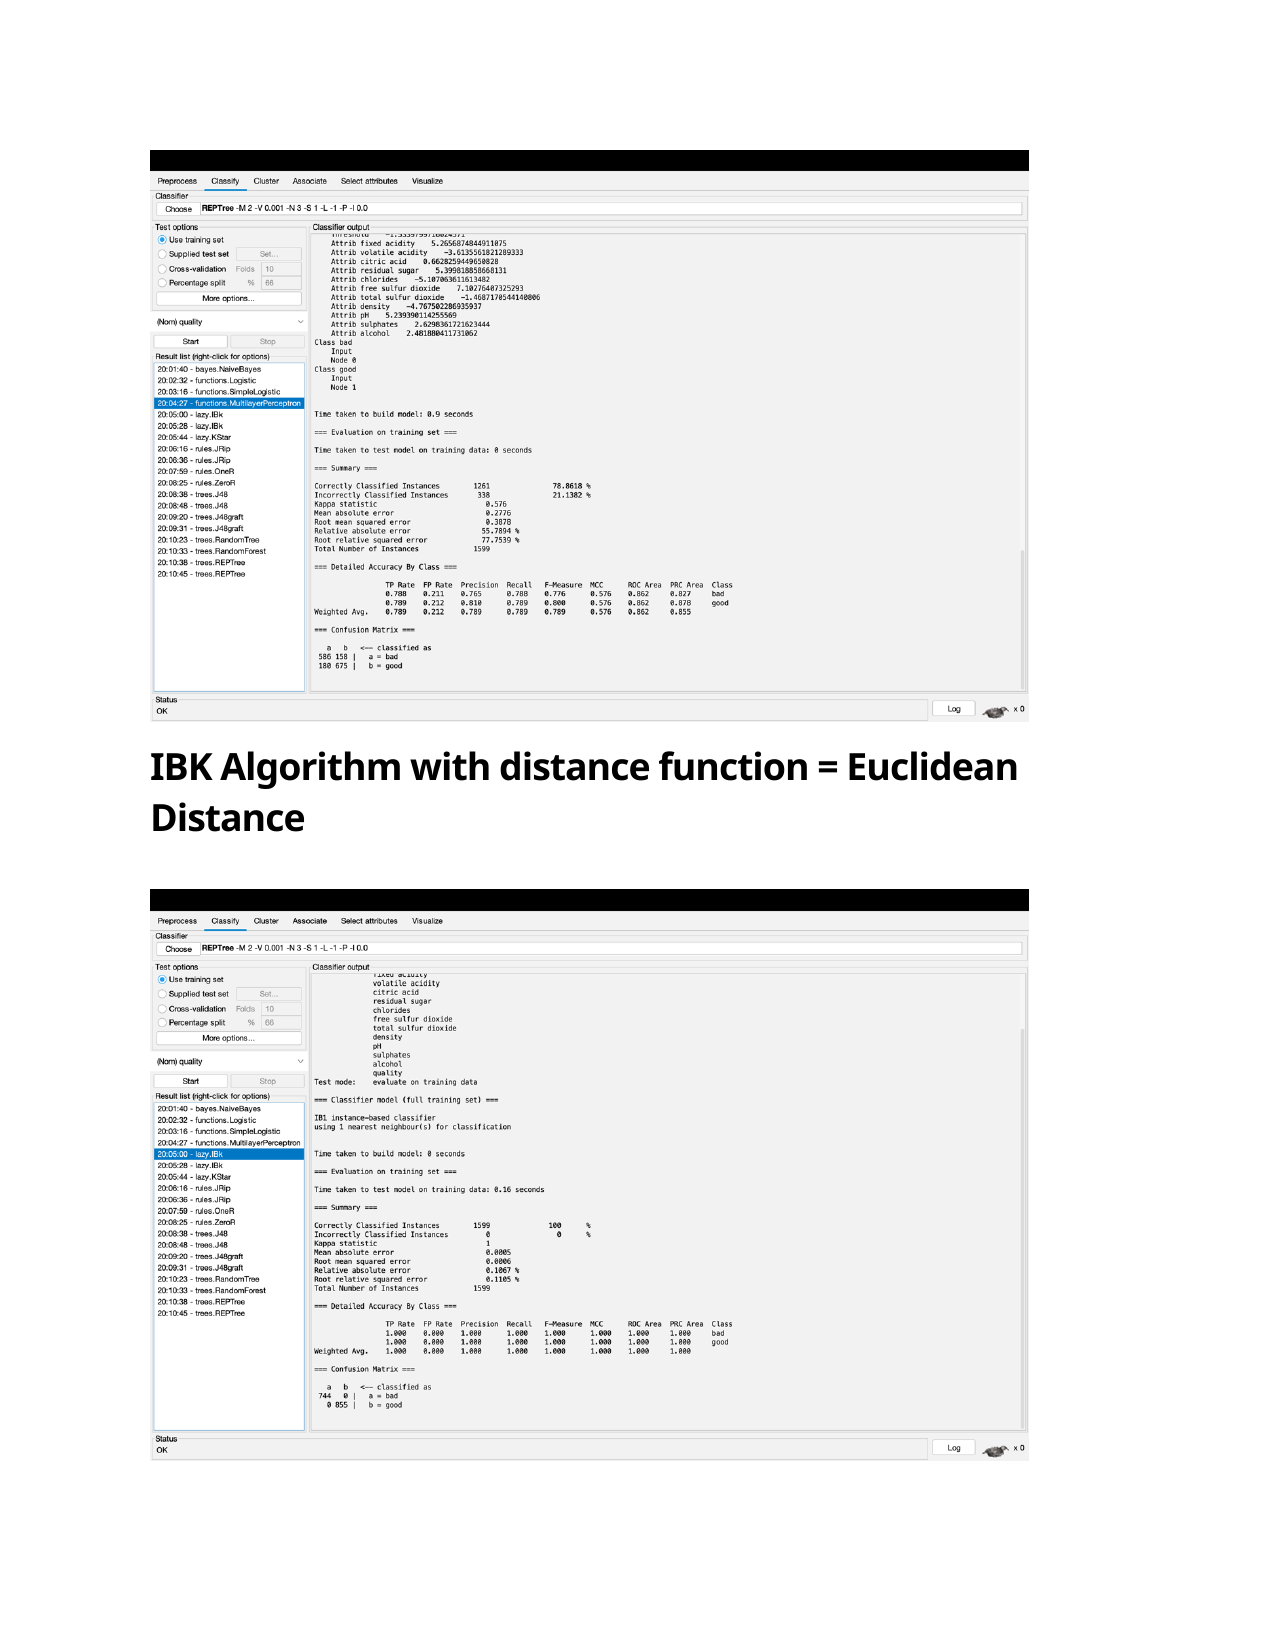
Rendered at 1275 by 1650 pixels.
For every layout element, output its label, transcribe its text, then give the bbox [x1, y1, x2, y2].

picture [150, 150, 1029, 722]
picture [150, 889, 1029, 1461]
title IBK Algorithm with distance function = Euclidean Distance [150, 740, 1125, 842]
